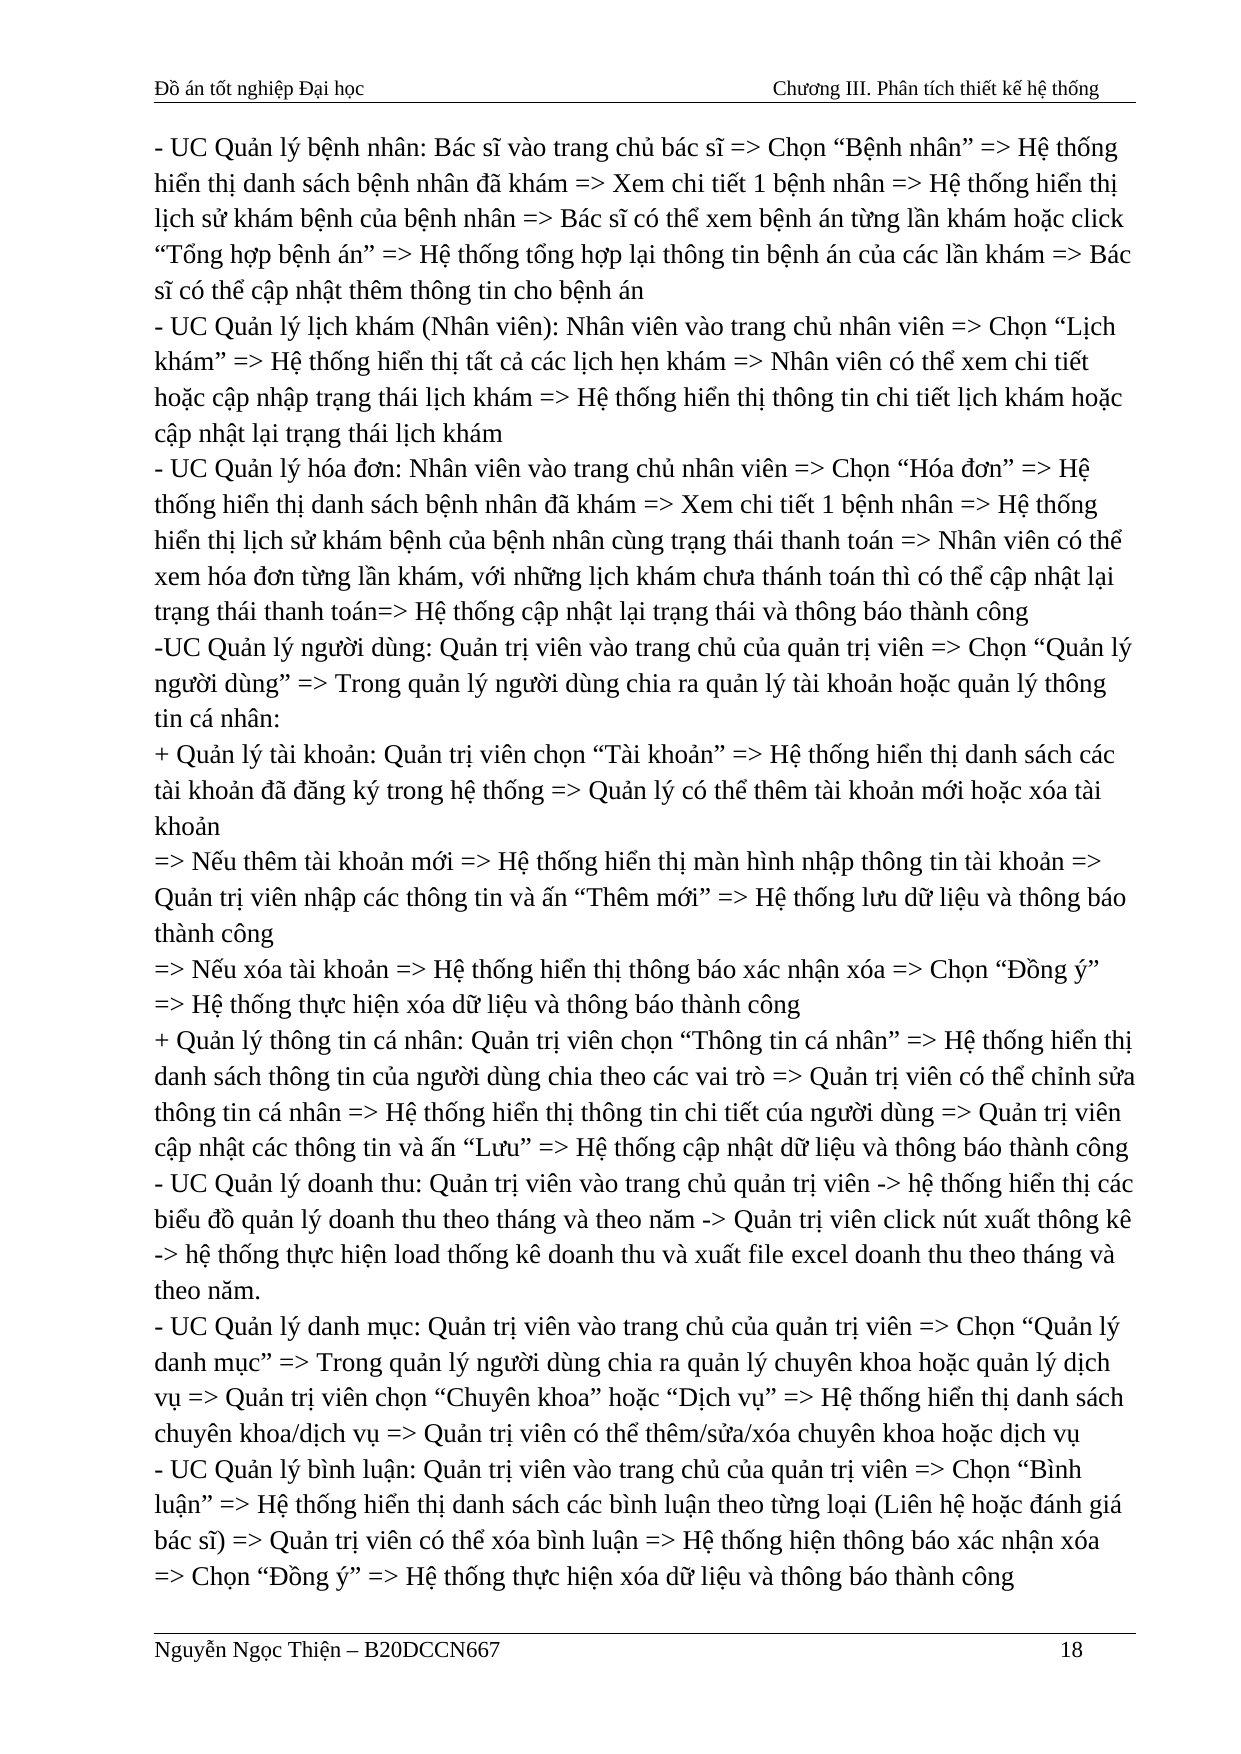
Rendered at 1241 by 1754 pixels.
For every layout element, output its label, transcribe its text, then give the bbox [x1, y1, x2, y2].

text - UC Quản lý hóa đơn: Nhân viên vào trang chủ nhân viên => Chọn “Hóa đơn” => Hệ thống hiển thị danh sách bệnh nhân đã khám => Xem chi tiết 1 bệnh nhân => Hệ thống hiển thị lịch sử khám bệnh của bệnh nhân cùng trạng thái thanh toán => Nhân viên có thể xem hóa đơn từng lần khám, với những lịch khám chưa thánh toán thì có thể cập nhật lại trạng thái thanh toán=> Hệ thống cập nhật lại trạng thái và thông báo thành công [154, 452, 1136, 627]
text -UC Quản lý người dùng: Quản trị viên vào trang chủ của quản trị viên => Chọn “Quản lý người dùng” => Trong quản lý người dùng chia ra quản lý tài khoản hoặc quản lý thông tin cá nhân: [154, 631, 1136, 734]
text => Nếu xóa tài khoản => Hệ thống hiển thị thông báo xác nhận xóa => Chọn “Đồng ý” => Hệ thống thực hiện xóa dữ liệu và thông báo thành công [154, 953, 1136, 1019]
text + Quản lý tài khoản: Quản trị viên chọn “Tài khoản” => Hệ thống hiển thị danh sách các tài khoản đã đăng ký trong hệ thống => Quản lý có thể thêm tài khoản mới hoặc xóa tài khoản [154, 738, 1136, 841]
text => Nếu thêm tài khoản mới => Hệ thống hiển thị màn hình nhập thông tin tài khoản => Quản trị viên nhập các thông tin và ấn “Thêm mới” => Hệ thống lưu dữ liệu và thông báo thành công [154, 846, 1136, 948]
text - UC Quản lý lịch khám (Nhân viên): Nhân viên vào trang chủ nhân viên => Chọn “Lịch khám” => Hệ thống hiển thị tất cả các lịch hẹn khám => Nhân viên có thể xem chi tiết hoặc cập nhập trạng thái lịch khám => Hệ thống hiển thị thông tin chi tiết lịch khám hoặc cập nhật lại trạng thái lịch khám [154, 309, 1136, 448]
text + Quản lý thông tin cá nhân: Quản trị viên chọn “Thông tin cá nhân” => Hệ thống hiển thị danh sách thông tin của người dùng chia theo các vai trò => Quản trị viên có thể chỉnh sửa thông tin cá nhân => Hệ thống hiển thị thông tin chi tiết cúa người dùng => Quản trị viên cập nhật các thông tin và ấn “Lưu” => Hệ thống cập nhật dữ liệu và thông báo thành công [154, 1024, 1136, 1162]
text - UC Quản lý doanh thu: Quản trị viên vào trang chủ quản trị viên -> hệ thống hiển thị các biểu đồ quản lý doanh thu theo tháng và theo năm -> Quản trị viên click nút xuất thông kê -> hệ thống thực hiện load thống kê doanh thu và xuất file excel doanh thu theo tháng và theo năm. [154, 1167, 1136, 1305]
text - UC Quản lý bệnh nhân: Bác sĩ vào trang chủ bác sĩ => Chọn “Bệnh nhân” => Hệ thống hiển thị danh sách bệnh nhân đã khám => Xem chi tiết 1 bệnh nhân => Hệ thống hiển thị lịch sử khám bệnh của bệnh nhân => Bác sĩ có thể xem bệnh án từng lần khám hoặc click “Tổng hợp bệnh án” => Hệ thống tổng hợp lại thông tin bệnh án của các lần khám => Bác sĩ có thể cập nhật thêm thông tin cho bệnh án [154, 131, 1136, 305]
text - UC Quản lý danh mục: Quản trị viên vào trang chủ của quản trị viên => Chọn “Quản lý danh mục” => Trong quản lý người dùng chia ra quản lý chuyên khoa hoặc quản lý dịch vụ => Quản trị viên chọn “Chuyên khoa” hoặc “Dịch vụ” => Hệ thống hiển thị danh sách chuyên khoa/dịch vụ => Quản trị viên có thể thêm/sửa/xóa chuyên khoa hoặc dịch vụ [154, 1310, 1136, 1448]
text - UC Quản lý bình luận: Quản trị viên vào trang chủ của quản trị viên => Chọn “Bình luận” => Hệ thống hiển thị danh sách các bình luận theo từng loại (Liên hệ hoặc đánh giá bác sĩ) => Quản trị viên có thể xóa bình luận => Hệ thống hiện thông báo xác nhận xóa => Chọn “Đồng ý” => Hệ thống thực hiện xóa dữ liệu và thông báo thành công [154, 1453, 1136, 1591]
